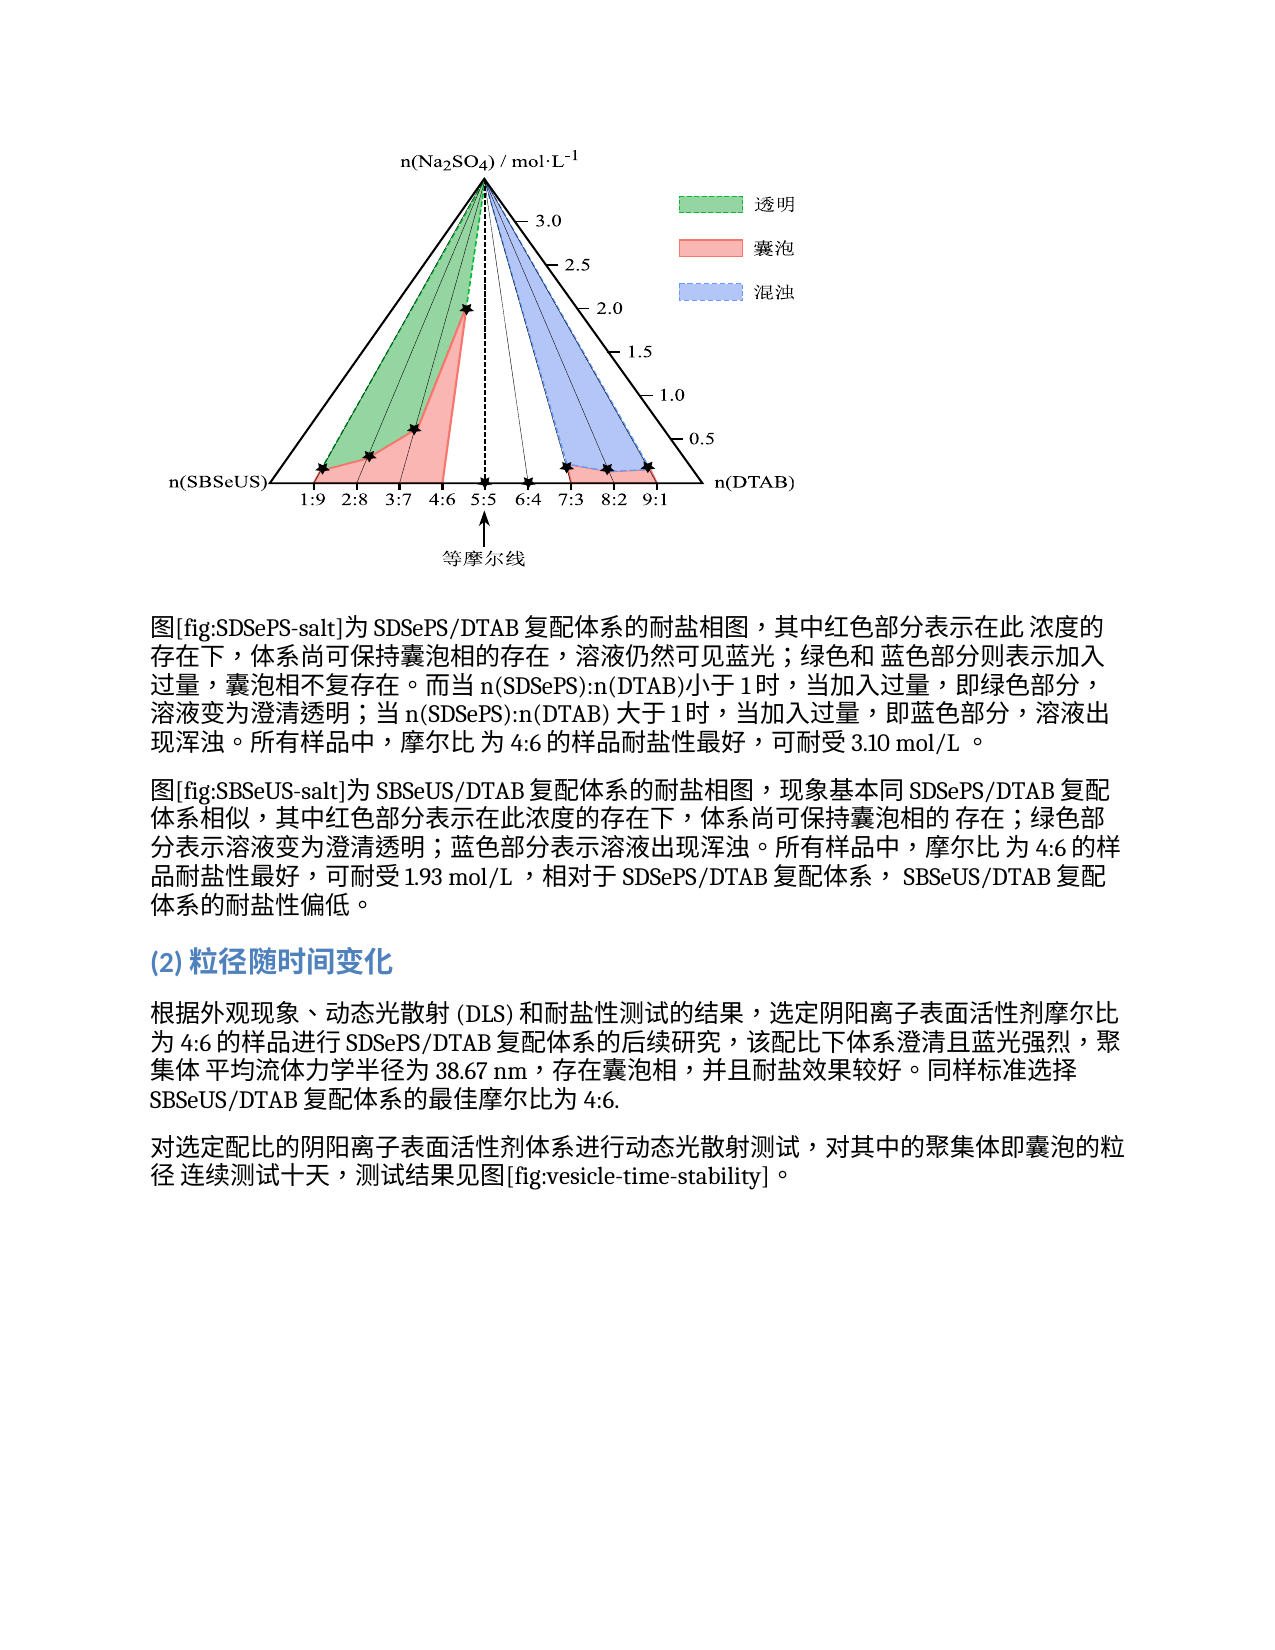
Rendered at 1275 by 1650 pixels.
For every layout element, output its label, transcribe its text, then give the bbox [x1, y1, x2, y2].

text 对选定配比的阴阳离子表面活性剂体系进行动态光散射测试，对其中的聚集体即囊泡的粒径 连续测试十天，测试结果见图[fig:vesicle-time-stability]。 [150, 1133, 1125, 1191]
text 图[fig:SDSePS-salt]为SDSePS/DTAB复配体系的耐盐相图，其中红色部分表示在此 浓度的存在下，体系尚可保持囊泡相的存在，溶液仍然可见蓝光；绿色和 蓝色部分则表示加入过量，囊泡相不复存在。而当n(SDSePS):n(DTAB)小于 1时，当加入过量，即绿色部分，溶液变为澄清透明；当n(SDSePS):n(DTAB) 大于1时，当加入过量，即蓝色部分，溶液出现浑浊。所有样品中，摩尔比 为4:6的样品耐盐性最好，可耐受3.10 mol/L 。 [150, 614, 1125, 758]
text 根据外观现象、动态光散射 (DLS) 和耐盐性测试的结果，选定阴阳离子表面活性剂摩尔比为 4:6的样品进行SDSePS/DTAB复配体系的后续研究，该配比下体系澄清且蓝光强烈，聚集体 平均流体力学半径为38.67 nm，存在囊泡相，并且耐盐效果较好。同样标准选择SBSeUS/DTAB 复配体系的最佳摩尔比为4:6. [150, 1000, 1125, 1115]
subtitle (2) 粒径随时间变化 [150, 941, 1125, 981]
text 图[fig:SBSeUS-salt]为SBSeUS/DTAB复配体系的耐盐相图，现象基本同SDSePS/DTAB 复配体系相似，其中红色部分表示在此浓度的存在下，体系尚可保持囊泡相的 存在；绿色部分表示溶液变为澄清透明；蓝色部分表示溶液出现浑浊。所有样品中，摩尔比 为4:6的样品耐盐性最好，可耐受1.93 mol/L ，相对于SDSePS/DTAB复配体系， SBSeUS/DTAB复配体系的耐盐性偏低。 [150, 777, 1125, 920]
